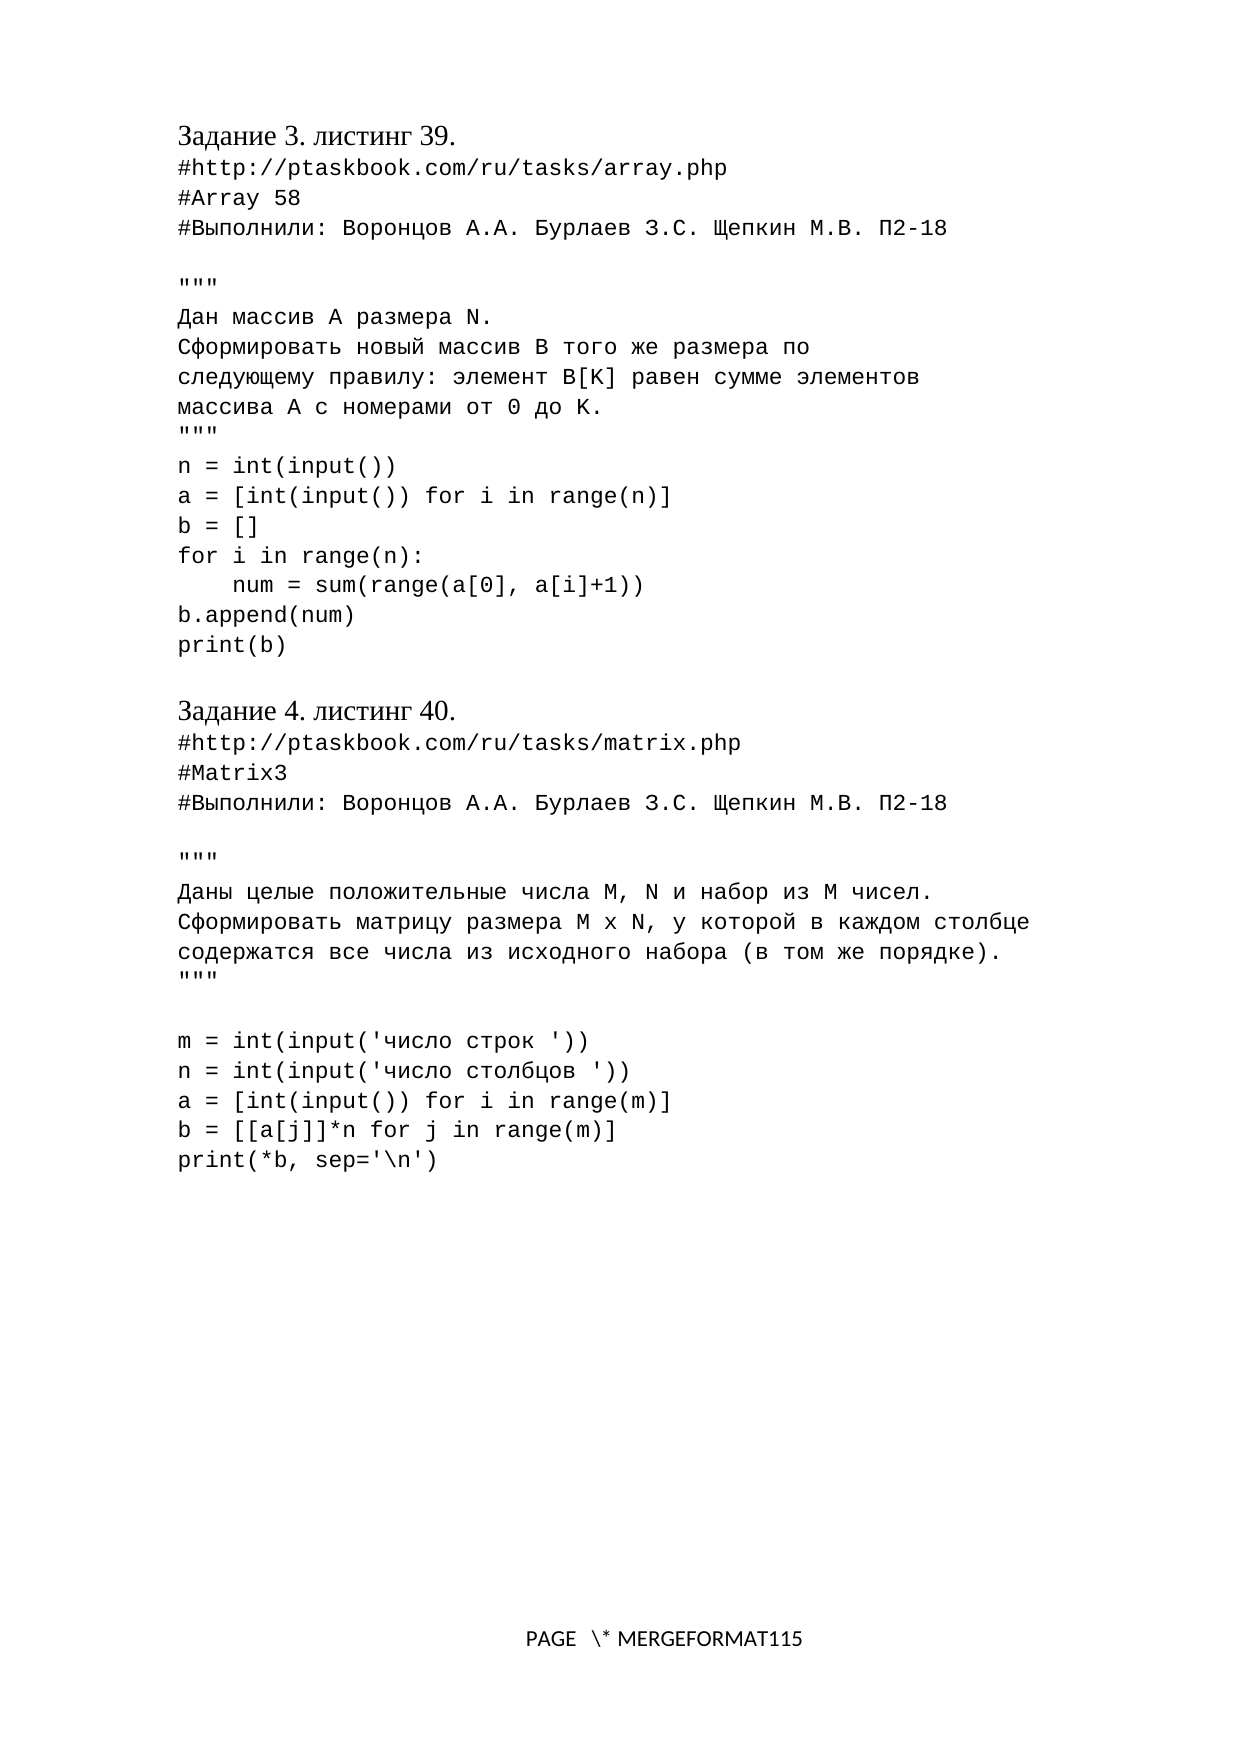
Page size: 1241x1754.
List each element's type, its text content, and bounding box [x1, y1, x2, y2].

text b.append(num) [177, 603, 1152, 629]
text #http://ptaskbook.com/ru/tasks/array.php [177, 157, 1152, 183]
text #Matrix3 [177, 761, 1152, 787]
text for i in range(n): [177, 544, 1152, 570]
text #Выполнили: Воронцов А.А. Бурлаев З.С. Щепкин М.В. П2-18 [177, 216, 1152, 242]
text Задание 4. листинг 40. [177, 693, 1152, 726]
text b = [] [177, 514, 1152, 540]
text n = int(input('число столбцов ')) [177, 1059, 1152, 1085]
text #Выполнили: Воронцов А.А. Бурлаев З.С. Щепкин М.В. П2-18 [177, 791, 1152, 817]
text Сформировать новый массив B того же размера по [177, 335, 1152, 361]
text массива A с номерами от 0 до K. [177, 395, 1152, 421]
text a = [int(input()) for i in range(m)] [177, 1089, 1152, 1115]
text b = [[a[j]]*n for j in range(m)] [177, 1119, 1152, 1145]
text """ [177, 425, 1152, 451]
text print(b) [177, 633, 1152, 659]
text print(*b, sep='\n') [177, 1148, 1152, 1174]
text Даны целые положительные числа M, N и набор из M чисел. [177, 880, 1152, 906]
text a = [int(input()) for i in range(n)] [177, 484, 1152, 510]
text #http://ptaskbook.com/ru/tasks/matrix.php [177, 731, 1152, 757]
text следующему правилу: элемент B[K] равен сумме элементов [177, 365, 1152, 391]
text содержатся все числа из исходного набора (в том же порядке). [177, 940, 1152, 966]
text Дан массив A размера N. [177, 306, 1152, 332]
text m = int(input('число строк ')) [177, 1029, 1152, 1055]
text num = sum(range(a[0], a[i]+1)) [177, 574, 1152, 600]
text Задание 3. листинг 39. [177, 118, 1152, 152]
text """ [177, 851, 1152, 877]
text n = int(input()) [177, 454, 1152, 481]
text #Array 58 [177, 186, 1152, 212]
text Сформировать матрицу размера M x N, у которой в каждом столбце [177, 910, 1152, 936]
text """ [177, 276, 1152, 302]
text """ [177, 970, 1152, 996]
